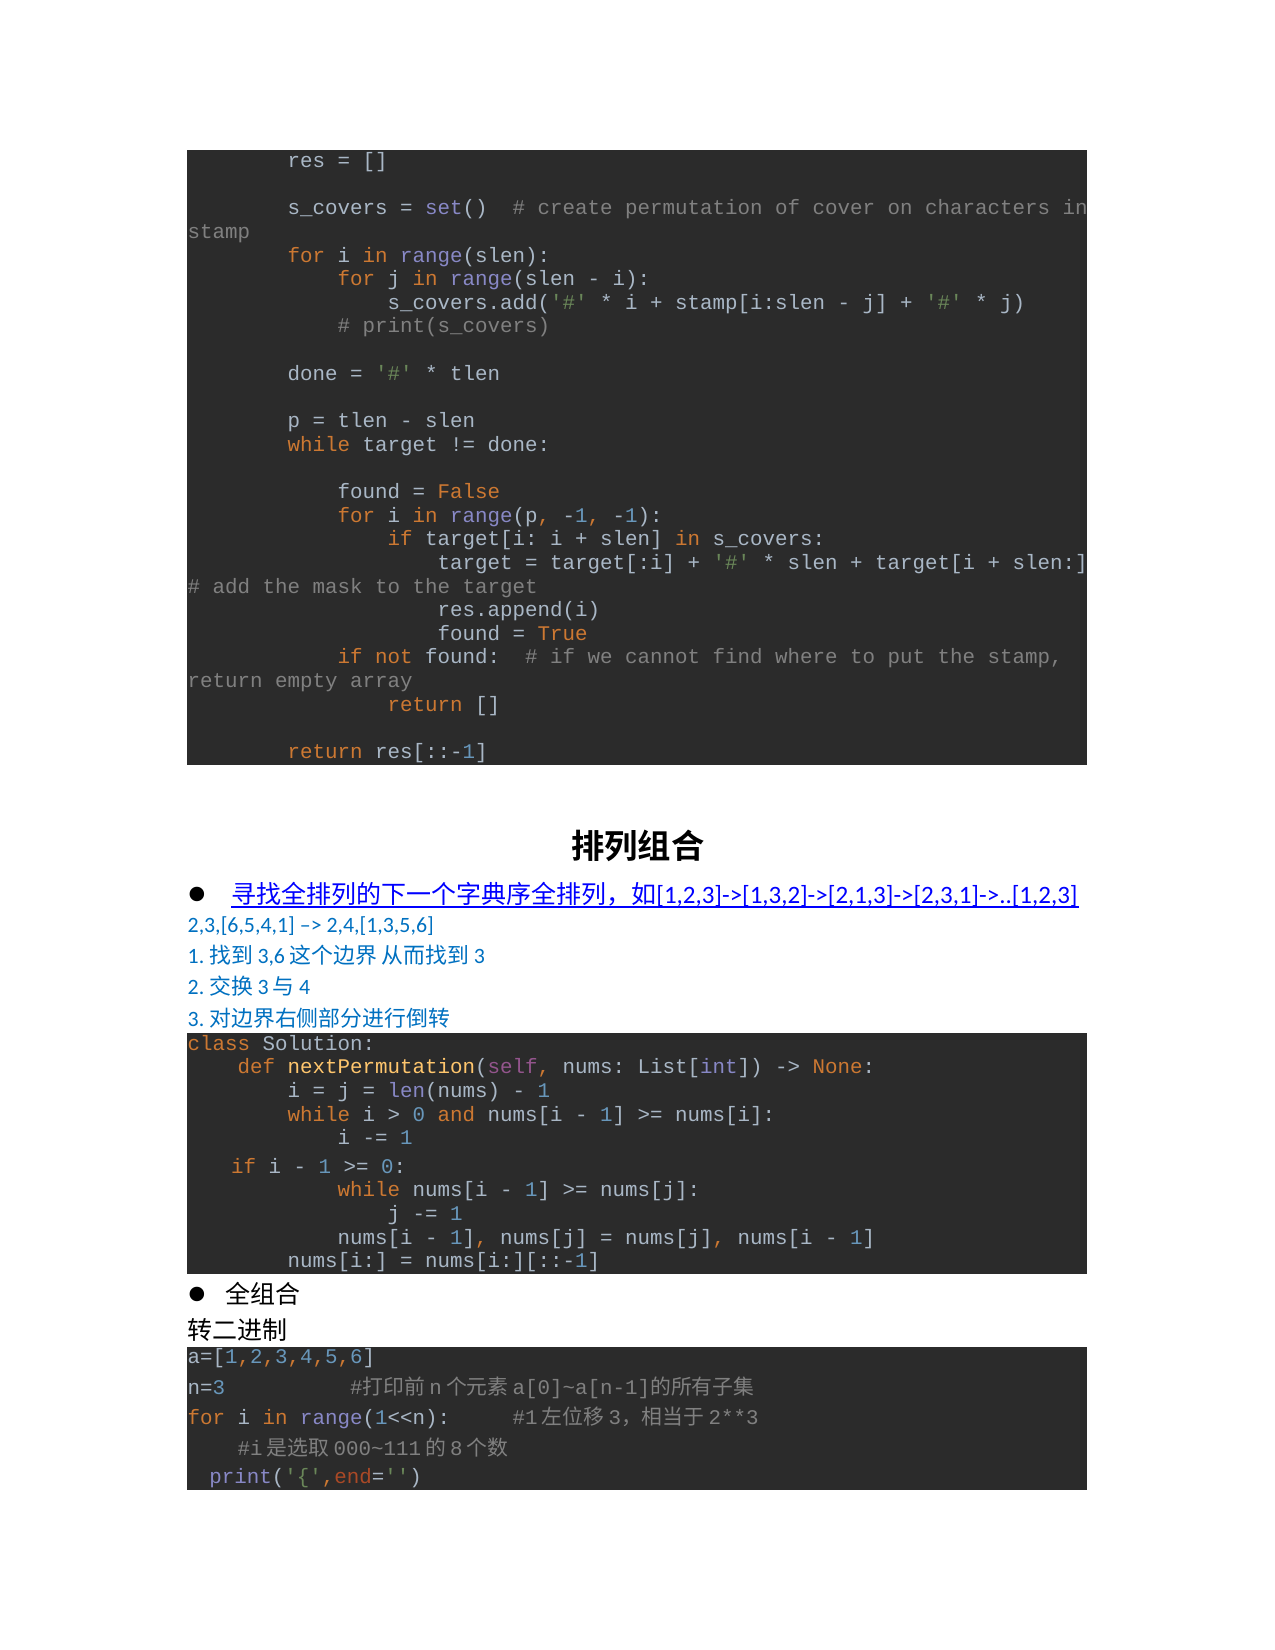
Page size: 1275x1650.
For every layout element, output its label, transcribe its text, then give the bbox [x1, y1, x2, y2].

title 排列组合 [187, 820, 1087, 868]
text 2. 交换3与4 [187, 969, 1087, 1001]
text 3. 对边界右侧部分进行倒转 [187, 1001, 1087, 1033]
text class Solution: def nextPermutation(self, nums: List[int]) -> None: i = j = len(nums) - 1 while i > 0 and nums[i - 1] >= nums[i]: i -= 1 if i - 1 >= 0: while nums[i - 1] >= nums[j]: j -= 1 nums[i - 1], nums[j] = nums[j], nums[i - 1] nums[i:] = nums[i:][::-1] [187, 1033, 1087, 1274]
list 寻找全排列的下一个字典序全排列，如[1,2,3]->[1,3,2]->[2,1,3]->[2,3,1]->..[1,2,3] [187, 875, 1087, 911]
list 全组合 [187, 1274, 1087, 1310]
text 转二进制 [187, 1310, 1087, 1347]
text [187, 150, 1087, 765]
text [187, 1347, 1087, 1490]
text 1. 找到3,6这个边界 从而找到3 [187, 938, 1087, 969]
text 2,3,[6,5,4,1] –> 2,4,[1,3,5,6] [187, 911, 1087, 938]
